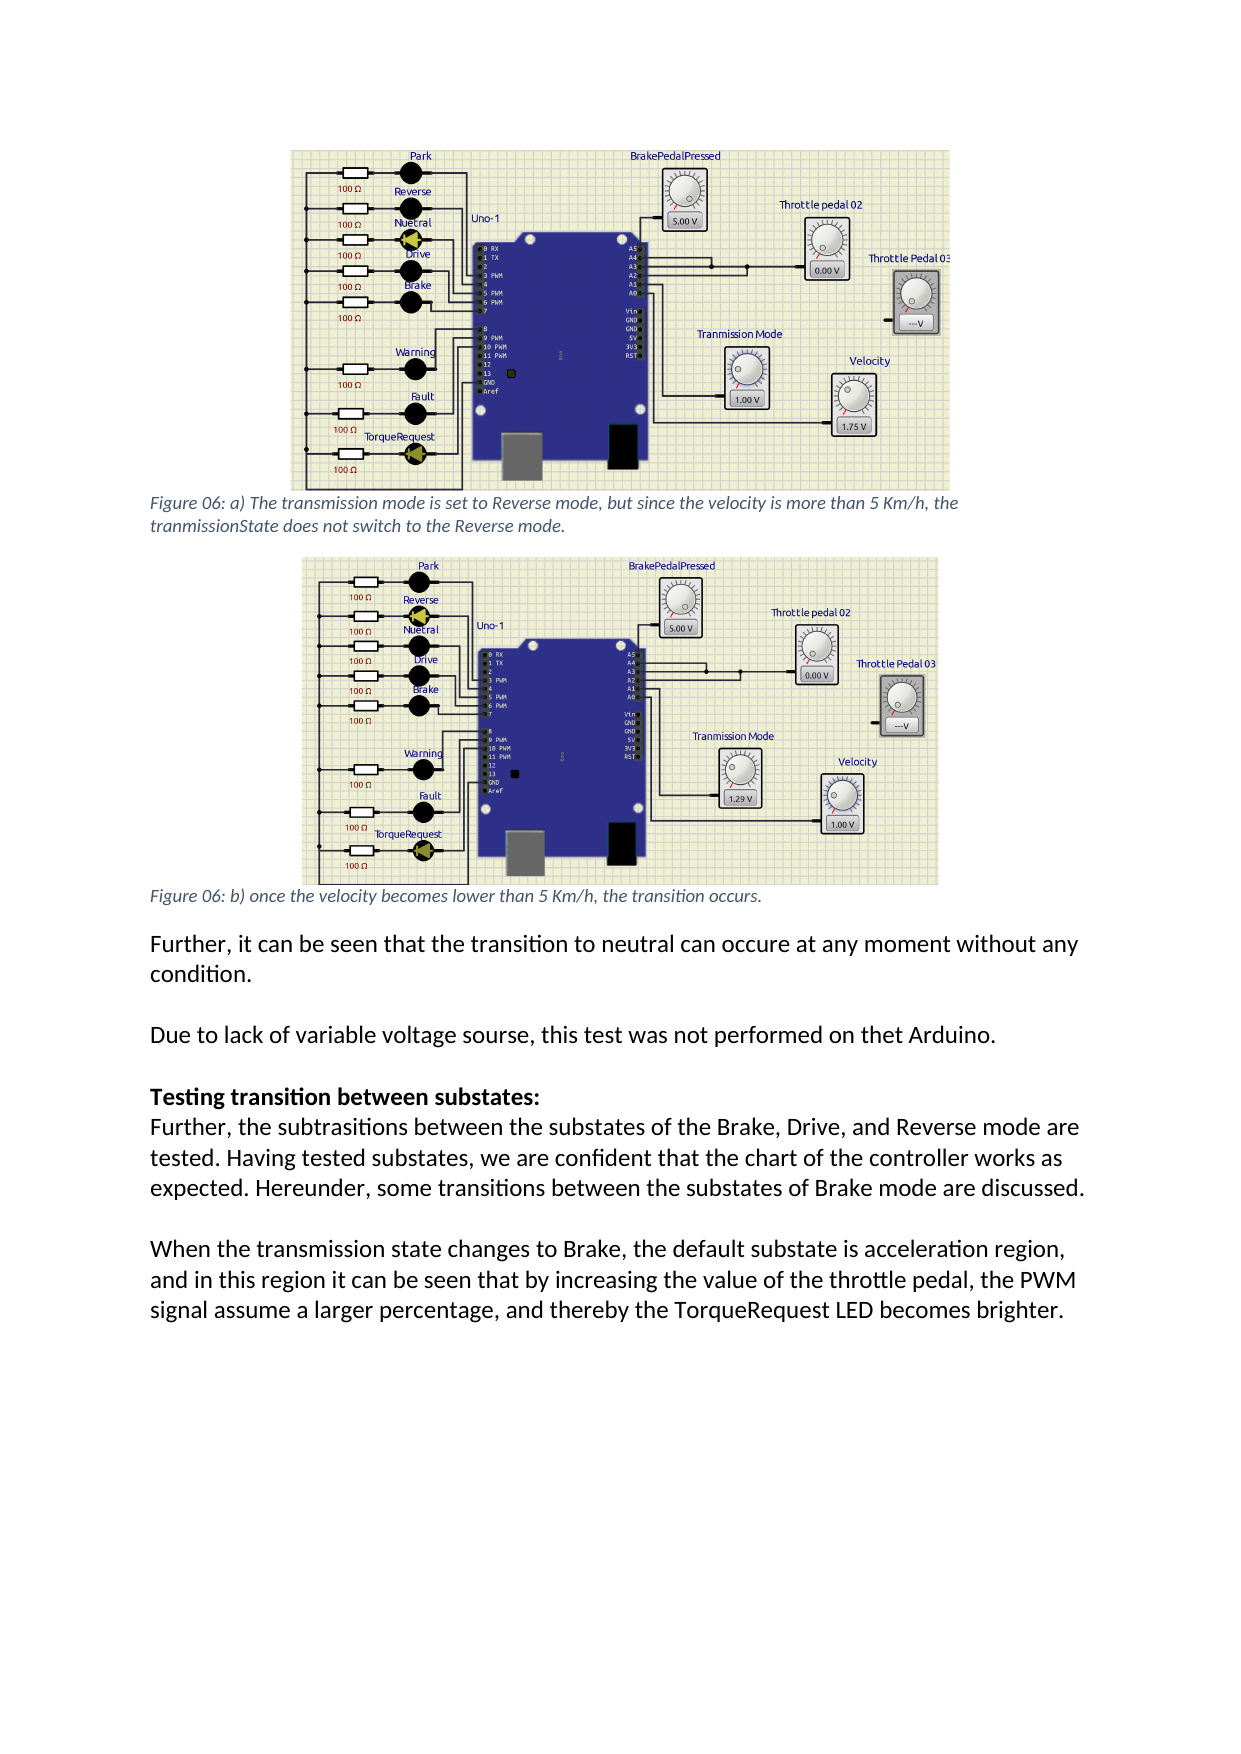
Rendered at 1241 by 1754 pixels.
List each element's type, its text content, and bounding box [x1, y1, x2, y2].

text Figure 06: b) once the velocity becomes lower than 5 Km/h, the transition occurs. [150, 884, 1090, 907]
text Testing transition between substates: [150, 1081, 1090, 1111]
text Figure 06: a) The transmission mode is set to Reverse mode, but since the velocity is more than 5 Km/h, the tranmissionState does not switch to the Reverse mode. [150, 491, 1090, 537]
picture [301, 557, 939, 885]
text Due to lack of variable voltage sourse, this test was not performed on thet Arduino. [150, 1020, 1090, 1050]
text When the transmission state changes to Brake, the default substate is acceleration region, and in this region it can be seen that by increasing the value of the throttle pedal, the PWM signal assume a larger percentage, and thereby the TorqueRequest LED becomes brighter. [150, 1233, 1090, 1325]
text Further, the subtrasitions between the substates of the Brake, Drive, and Reverse mode are tested. Having tested substates, we are confident that the chart of the controller works as expected. Hereunder, some transitions between the substates of Brake mode are discussed. [150, 1111, 1090, 1203]
picture [290, 150, 950, 491]
text Further, it can be seen that the transition to neutral can occure at any moment without any condition. [150, 928, 1090, 989]
